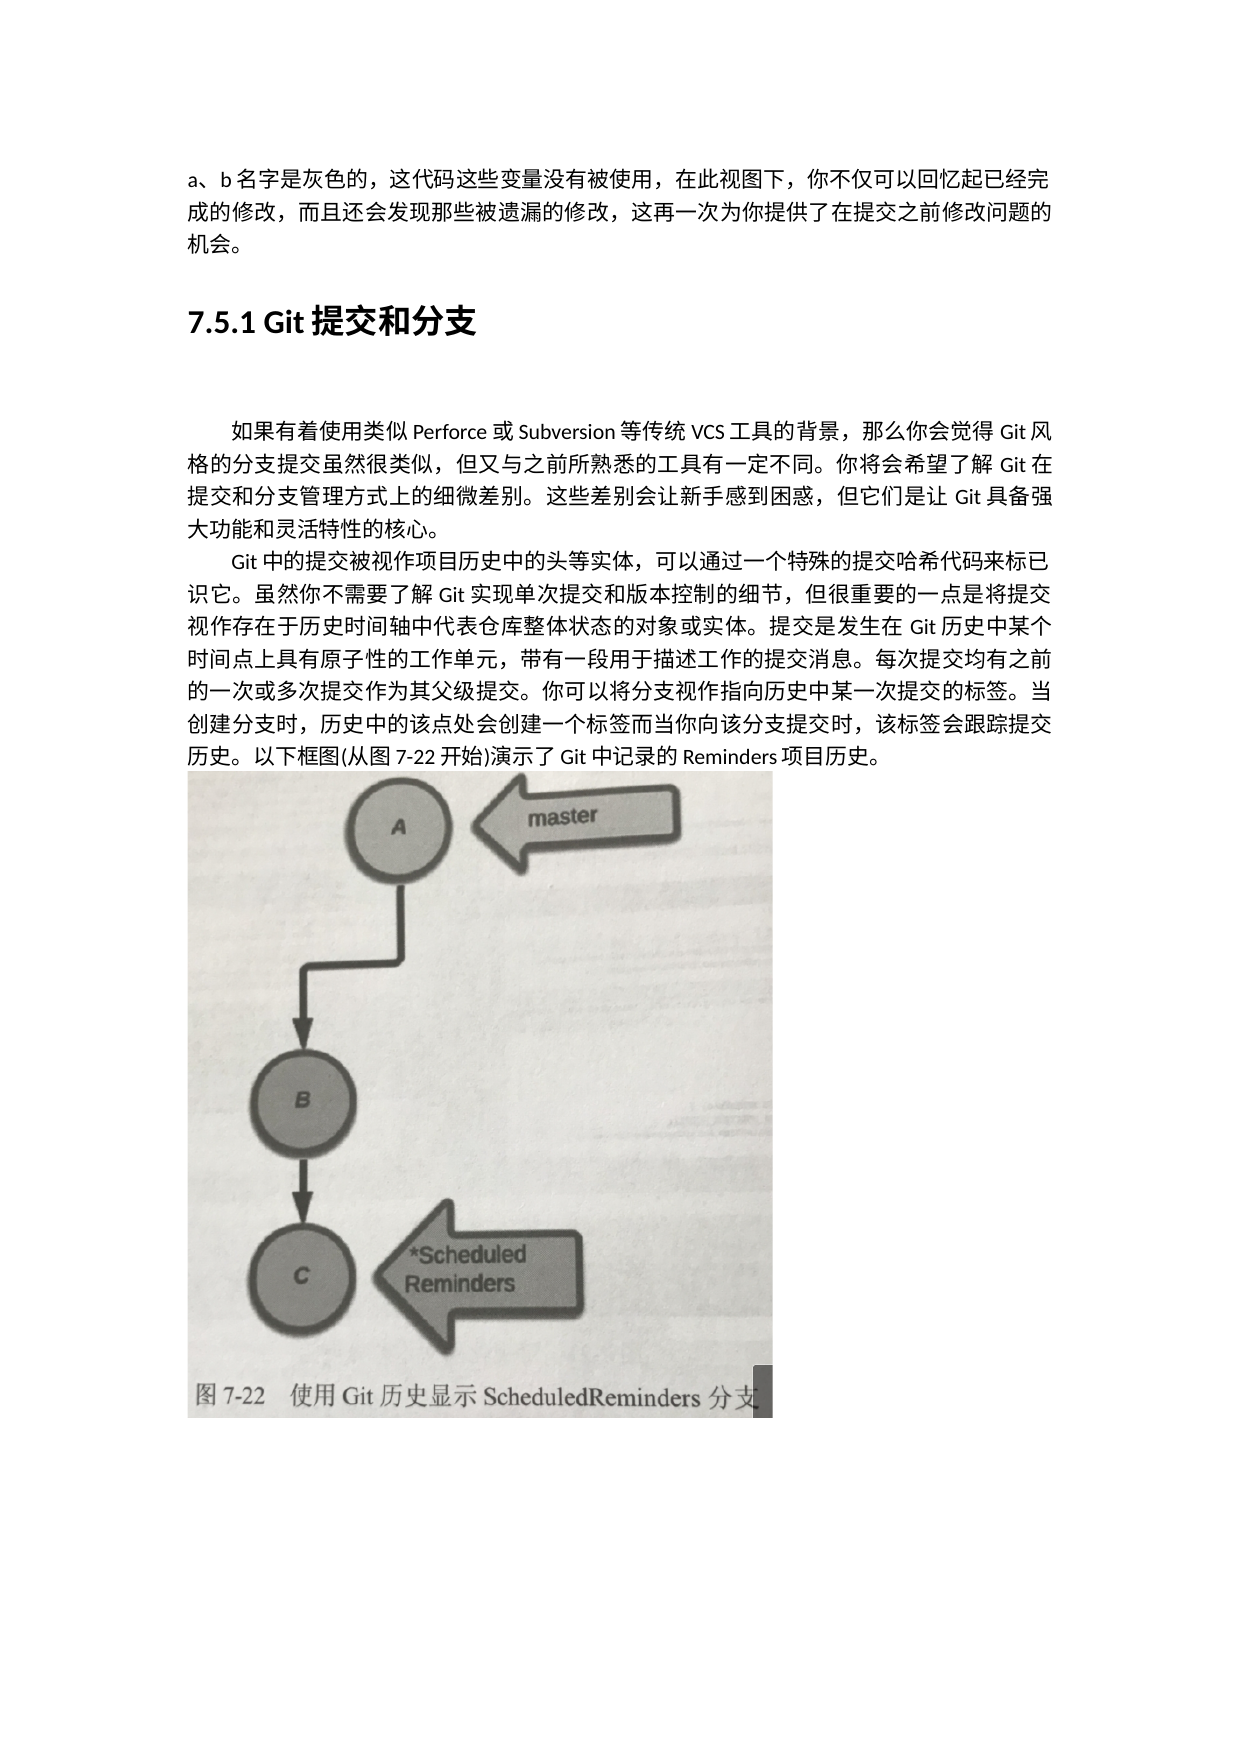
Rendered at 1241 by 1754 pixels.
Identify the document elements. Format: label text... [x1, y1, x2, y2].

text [187, 162, 1053, 259]
text 如果有着使用类似Perforce或Subversion等传统VCS工具的背景，那么你会觉得Git风格的分支提交虽然很类似，但又与之前所熟悉的工具有一定不同。你将会希望了解Git在提交和分支管理方式上的细微差别。这些差别会让新手感到困惑，但它们是让Git具备强大功能和灵活特性的核心。 [187, 414, 1053, 544]
picture [187, 771, 773, 1418]
subtitle 7.5.1 Git提交和分支 [187, 287, 1053, 352]
text Git中的提交被视作项目历史中的头等实体，可以通过一个特殊的提交哈希代码来标已识它。虽然你不需要了解Git实现单次提交和版本控制的细节，但很重要的一点是将提交视作存在于历史时间轴中代表仓库整体状态的对象或实体。提交是发生在Git历史中某个时间点上具有原子性的工作单元，带有一段用于描述工作的提交消息。每次提交均有之前的一次或多次提交作为其父级提交。你可以将分支视作指向历史中某一次提交的标签。当创建分支时，历史中的该点处会创建一个标签而当你向该分支提交时，该标签会跟踪提交历史。以下框图(从图7-22开始)演示了Git中记录的Reminders项目历史。 [187, 544, 1053, 771]
